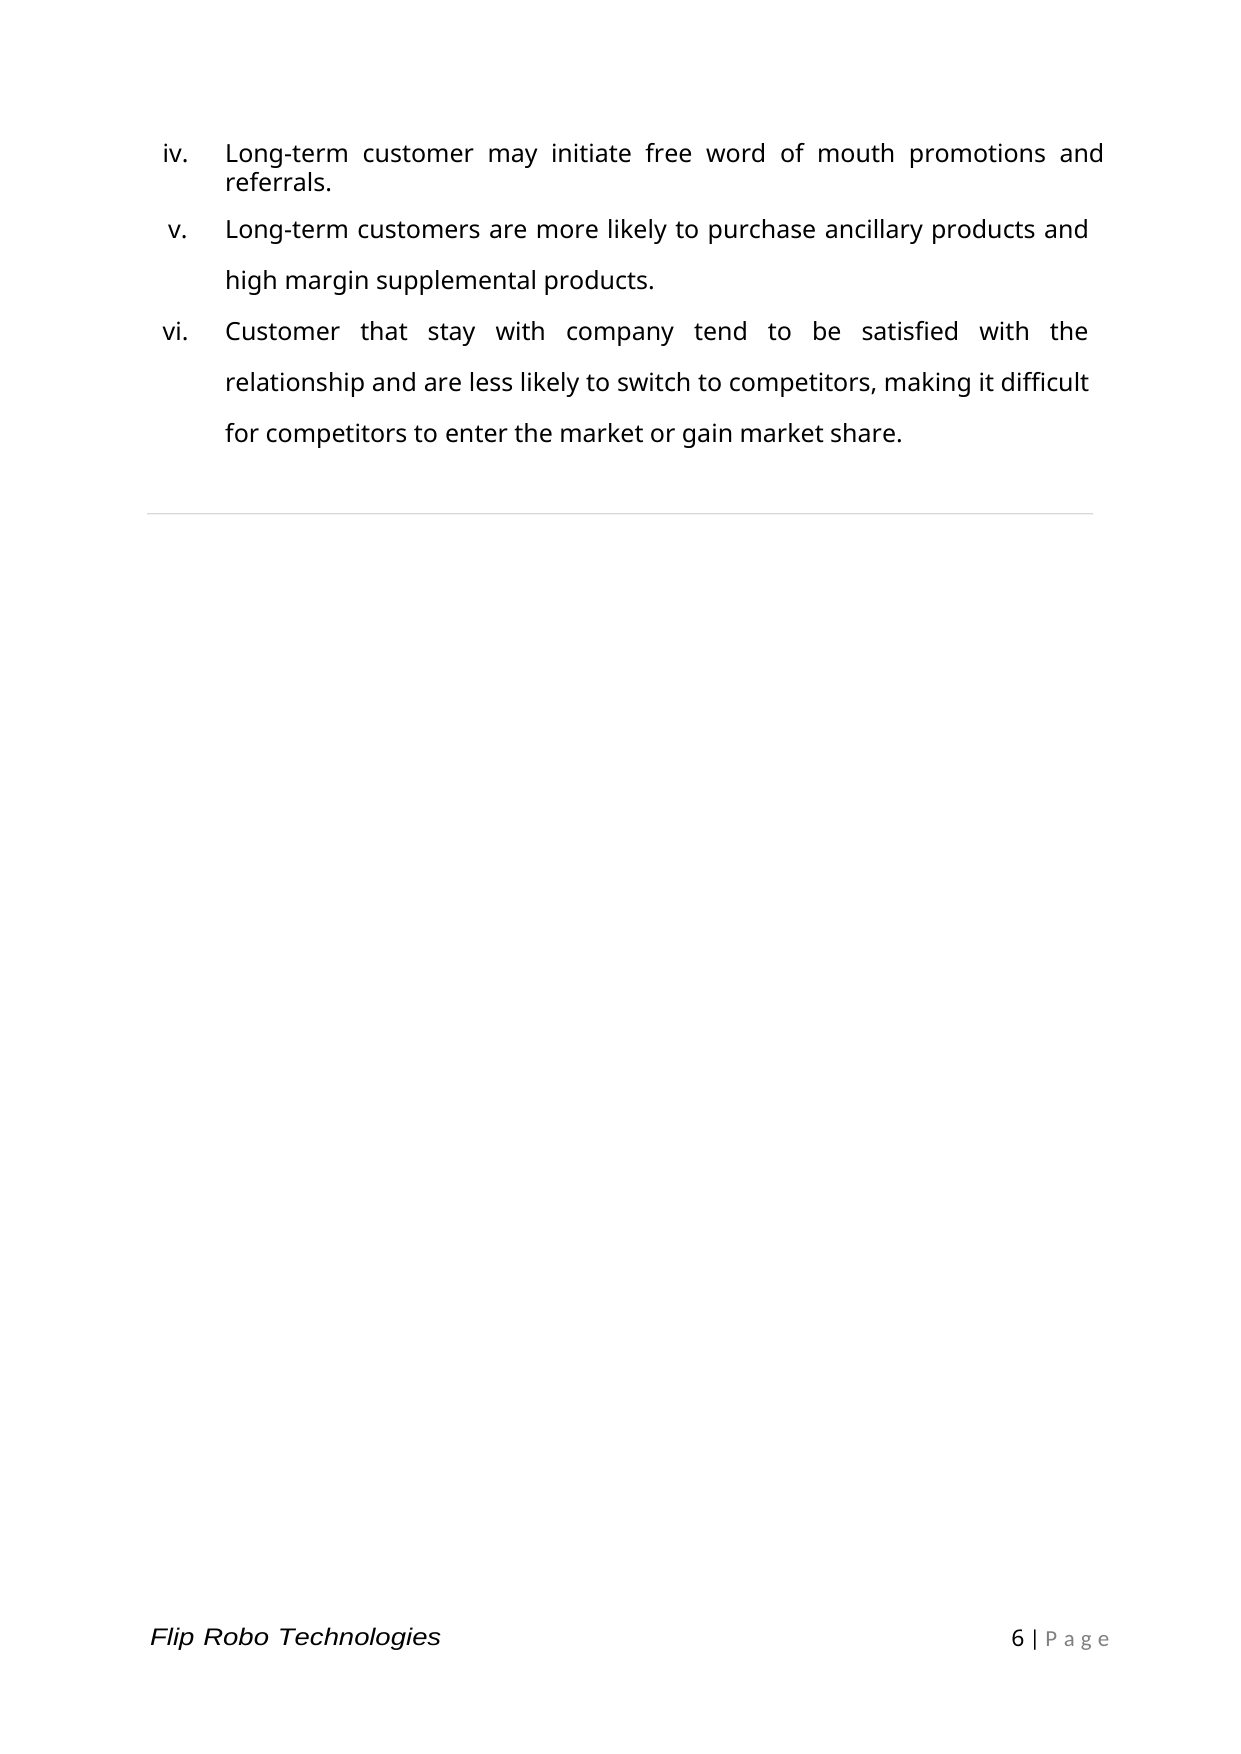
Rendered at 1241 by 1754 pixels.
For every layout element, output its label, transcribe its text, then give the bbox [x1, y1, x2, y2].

list Long-term customers are more likely to purchase ancillary products and high margin supplemental products. [168, 211, 1090, 296]
list Long-term customer may initiate free word of mouth promotions and referrals. [162, 139, 1105, 197]
list Customer that stay with company tend to be satisfied with the relationship and are less likely to switch to competitors, making it difficult for competitors to enter the market or gain market share. [162, 313, 1090, 449]
